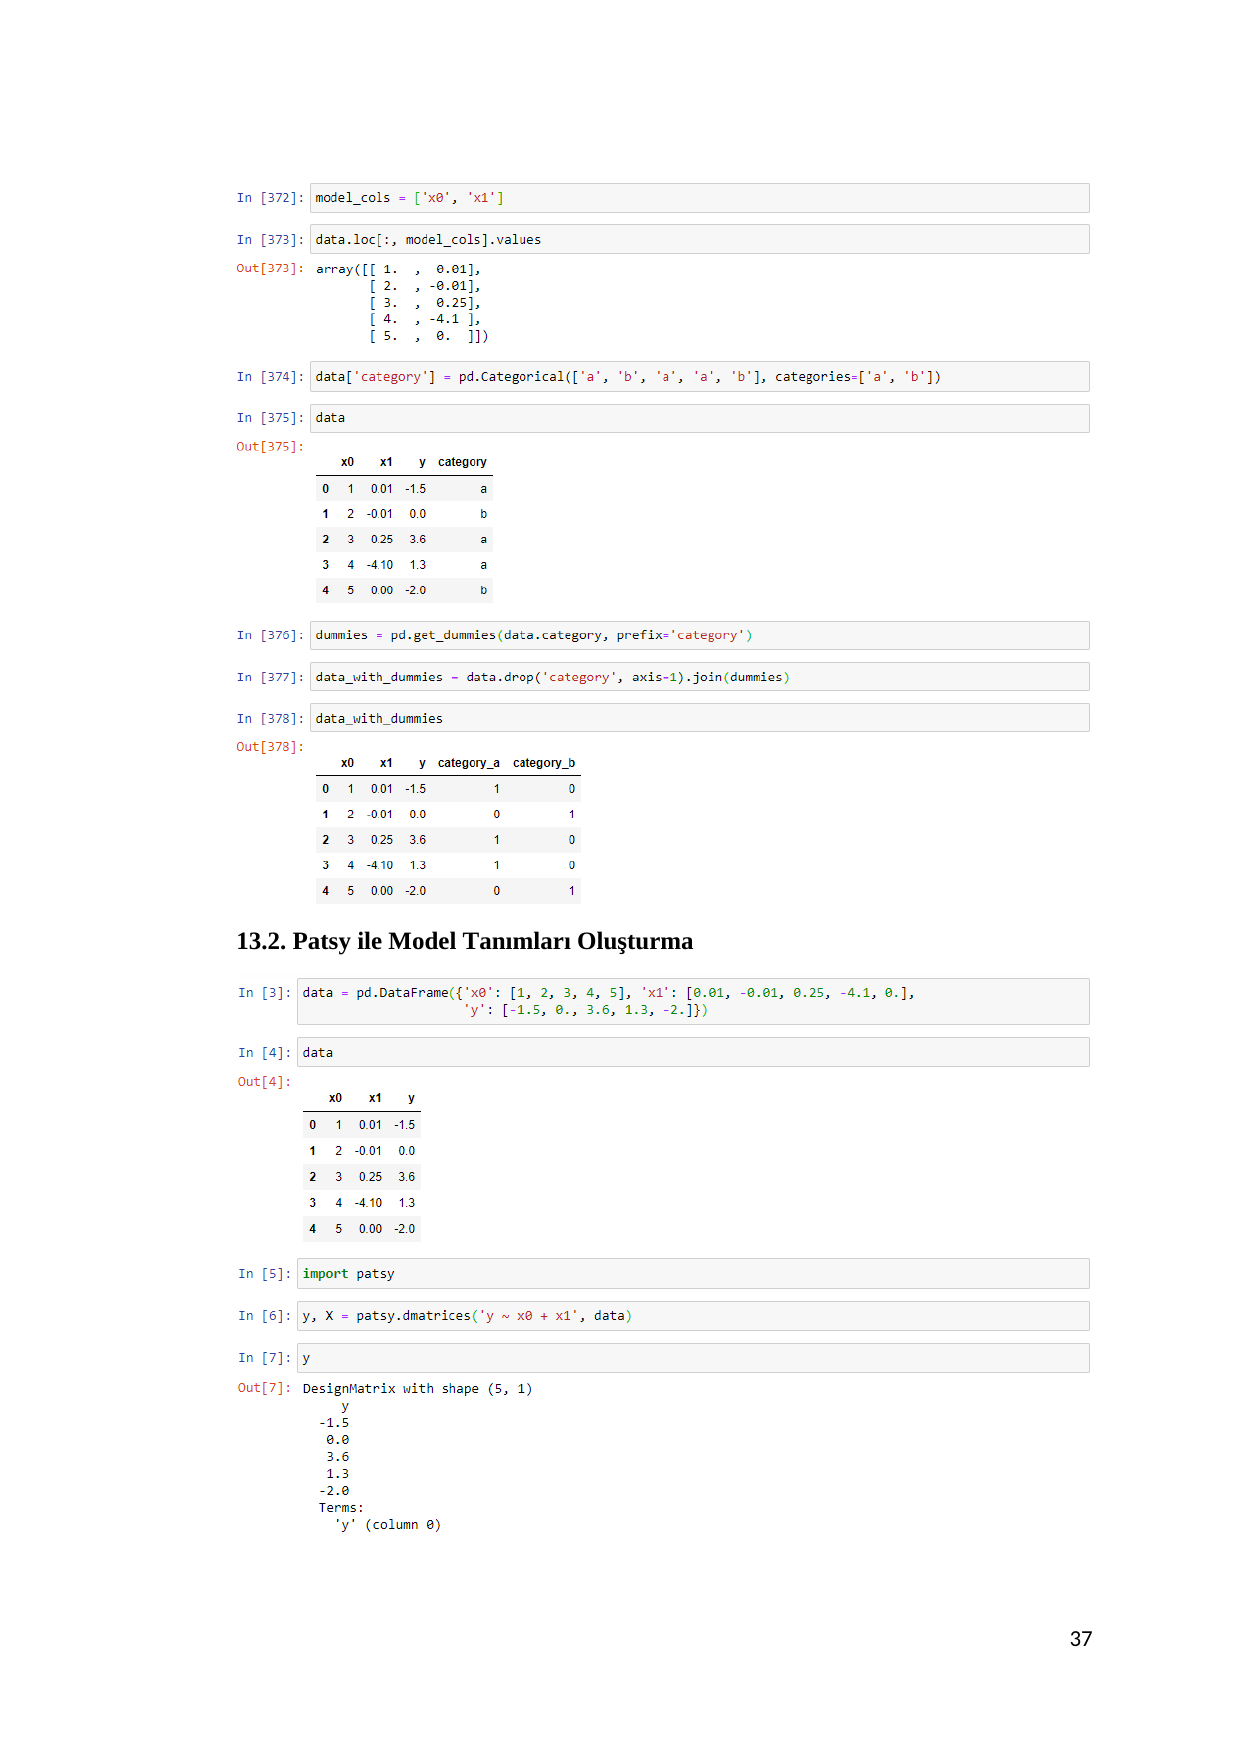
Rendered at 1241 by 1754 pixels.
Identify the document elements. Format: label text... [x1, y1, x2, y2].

text 13.2. Patsy ile Model Tanımları Oluşturma [236, 926, 1092, 954]
picture [236, 973, 1091, 1535]
picture [236, 177, 1093, 907]
